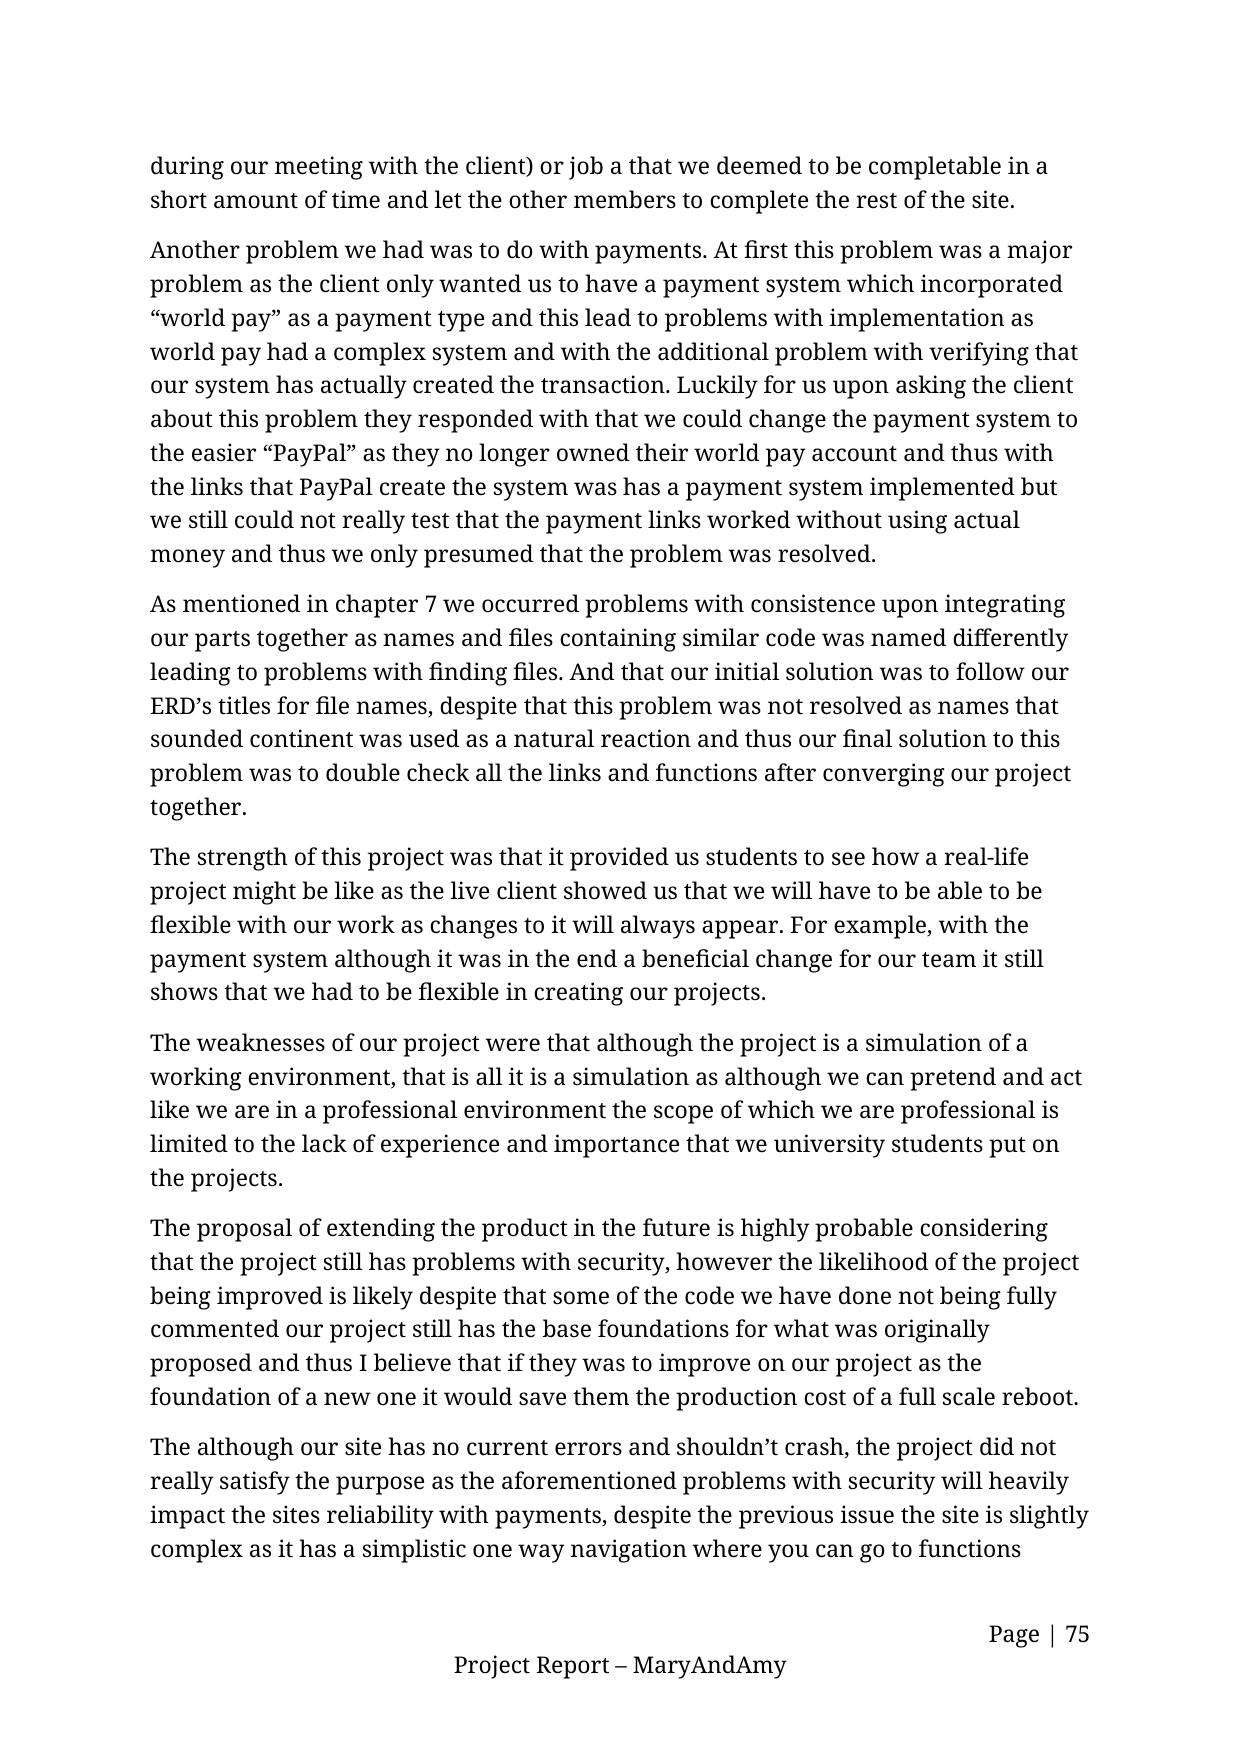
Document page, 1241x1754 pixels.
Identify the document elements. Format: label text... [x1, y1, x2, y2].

text Another problem we had was to do with payments. At first this problem was a major problem as the client only wanted us to have a payment system which incorporated “world pay” as a payment type and this lead to problems with implementation as world pay had a complex system and with the additional problem with verifying that our system has actually created the transaction. Luckily for us upon asking the client about this problem they responded with that we could change the payment system to the easier “PayPal” as they no longer owned their world pay account and thus with the links that PayPal create the system was has a payment system implemented but we still could not really test that the payment links worked without using actual money and thus we only presumed that the problem was resolved. [150, 234, 1090, 569]
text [150, 1431, 1090, 1564]
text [150, 150, 1090, 215]
text As mentioned in chapter 7 we occurred problems with consistence upon integrating our parts together as names and files containing similar code was named differently leading to problems with finding files. And that our initial solution was to follow our ERD’s titles for file names, despite that this problem was not resolved as names that sounded continent was used as a natural reaction and thus our final solution to this problem was to double check all the links and functions after converging our project together. [150, 588, 1090, 822]
text The weaknesses of our project were that although the project is a simulation of a working environment, that is all it is a simulation as although we can pretend and act like we are in a professional environment the scope of which we are professional is limited to the lack of experience and importance that we university students put on the projects. [150, 1027, 1090, 1193]
text The strength of this project was that it provided us students to see how a real-life project might be like as the live client showed us that we will have to be able to be flexible with our work as changes to it will always appear. For example, with the payment system although it was in the end a beneficial change for our team it still shows that we had to be flexible in creating our projects. [150, 841, 1090, 1007]
text The proposal of extending the product in the future is highly probable considering that the project still has problems with security, however the likelihood of the project being improved is likely despite that some of the code we have done not being fully commented our project still has the base foundations for what was originally proposed and thus I believe that if they was to improve on our project as the foundation of a new one it would save them the production cost of a full scale reboot. [150, 1212, 1090, 1412]
